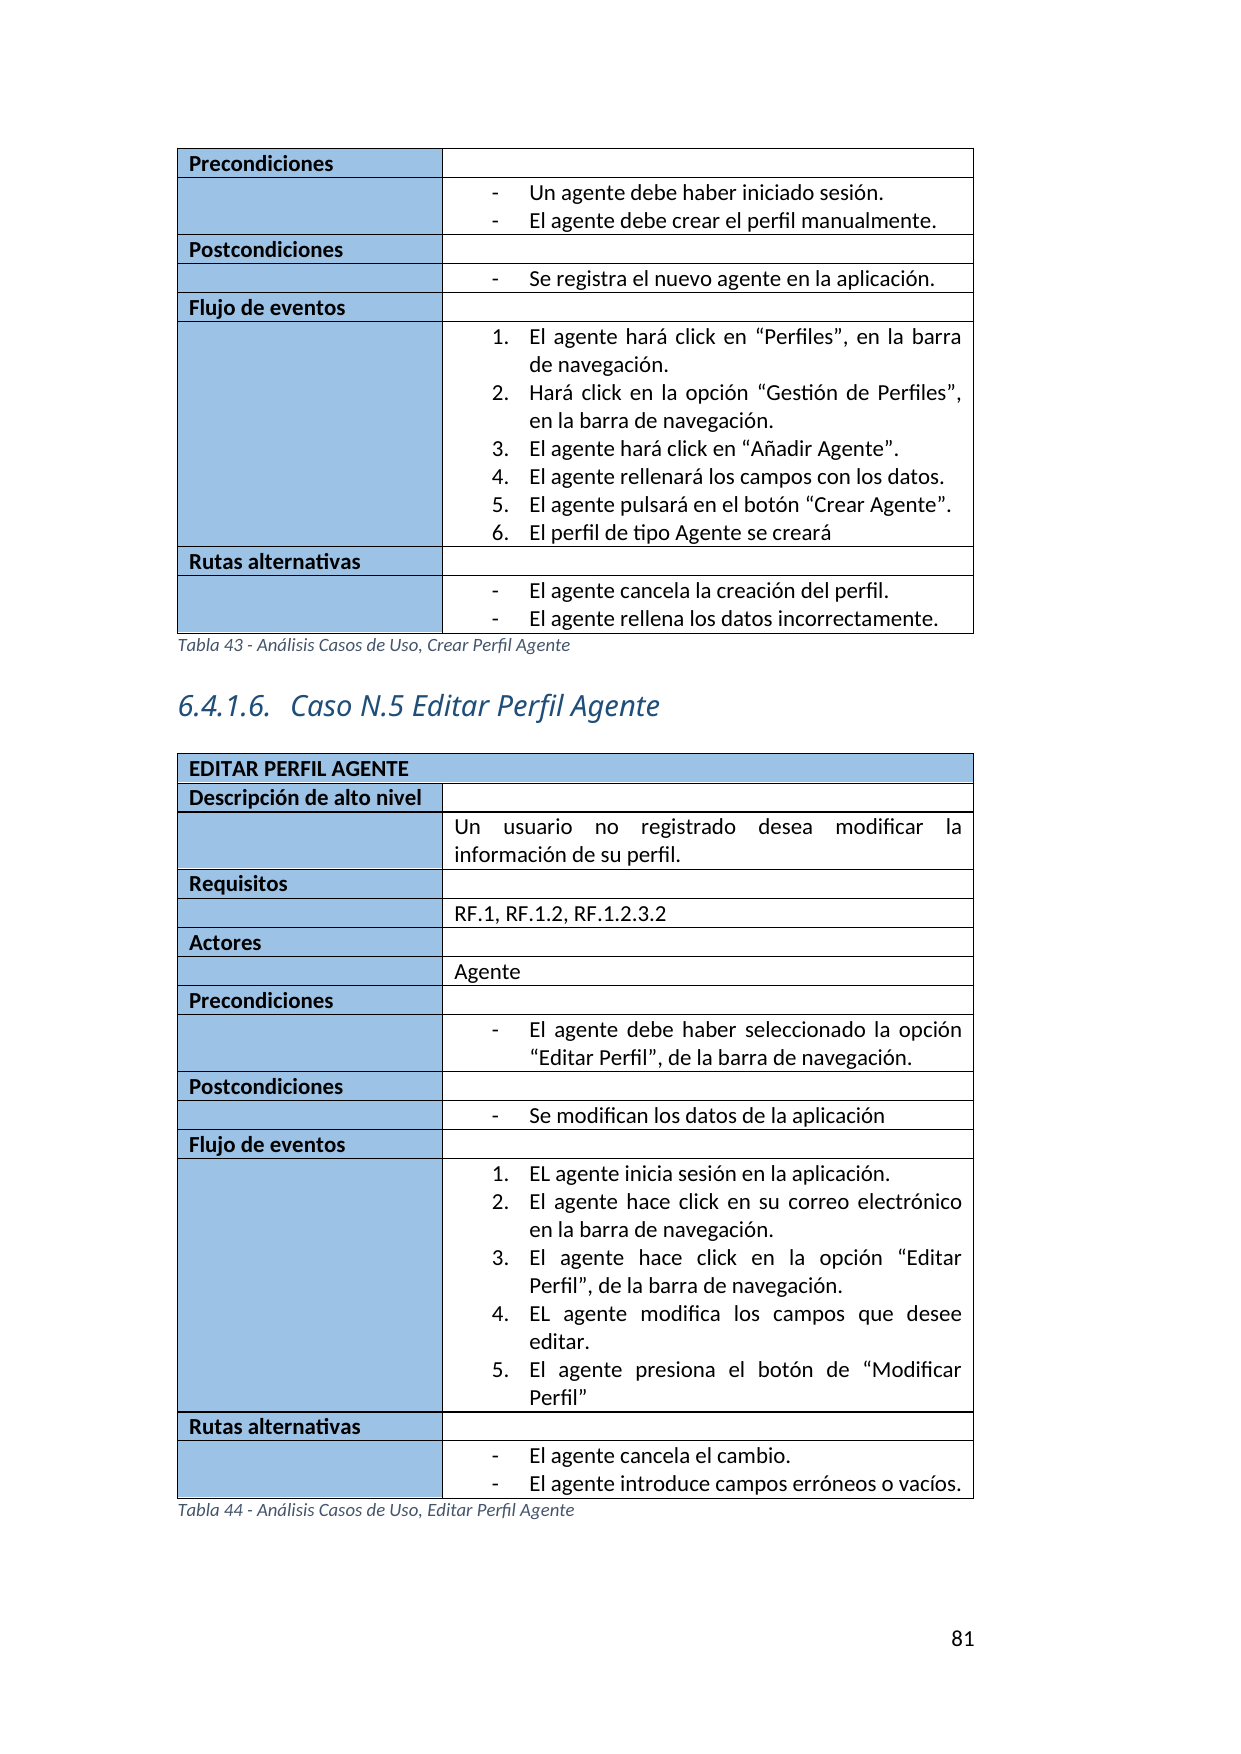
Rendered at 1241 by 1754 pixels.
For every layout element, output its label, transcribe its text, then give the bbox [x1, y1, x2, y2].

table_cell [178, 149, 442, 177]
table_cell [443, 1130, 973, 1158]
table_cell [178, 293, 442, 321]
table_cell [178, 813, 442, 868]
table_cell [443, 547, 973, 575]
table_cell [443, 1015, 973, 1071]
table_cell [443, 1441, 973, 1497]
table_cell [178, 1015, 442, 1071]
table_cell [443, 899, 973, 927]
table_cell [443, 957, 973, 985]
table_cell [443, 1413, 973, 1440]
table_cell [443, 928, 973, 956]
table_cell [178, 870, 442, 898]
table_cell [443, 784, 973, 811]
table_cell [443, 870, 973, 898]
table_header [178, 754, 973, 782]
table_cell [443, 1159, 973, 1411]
subtitle Caso N.5 Editar Perfil Agente [177, 686, 974, 725]
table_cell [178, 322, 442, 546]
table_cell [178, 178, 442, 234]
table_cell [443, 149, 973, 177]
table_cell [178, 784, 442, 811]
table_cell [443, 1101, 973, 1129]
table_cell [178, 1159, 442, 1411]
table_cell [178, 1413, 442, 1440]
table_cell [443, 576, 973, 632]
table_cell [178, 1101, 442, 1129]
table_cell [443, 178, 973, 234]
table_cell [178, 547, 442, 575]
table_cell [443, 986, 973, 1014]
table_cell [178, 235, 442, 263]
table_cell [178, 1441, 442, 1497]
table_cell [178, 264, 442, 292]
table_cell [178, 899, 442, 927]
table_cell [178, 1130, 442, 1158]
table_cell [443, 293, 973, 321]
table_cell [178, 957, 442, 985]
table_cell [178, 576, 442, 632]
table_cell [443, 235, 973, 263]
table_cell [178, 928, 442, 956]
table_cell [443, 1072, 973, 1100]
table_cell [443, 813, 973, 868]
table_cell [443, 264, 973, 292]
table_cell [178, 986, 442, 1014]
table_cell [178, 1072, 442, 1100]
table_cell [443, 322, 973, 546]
